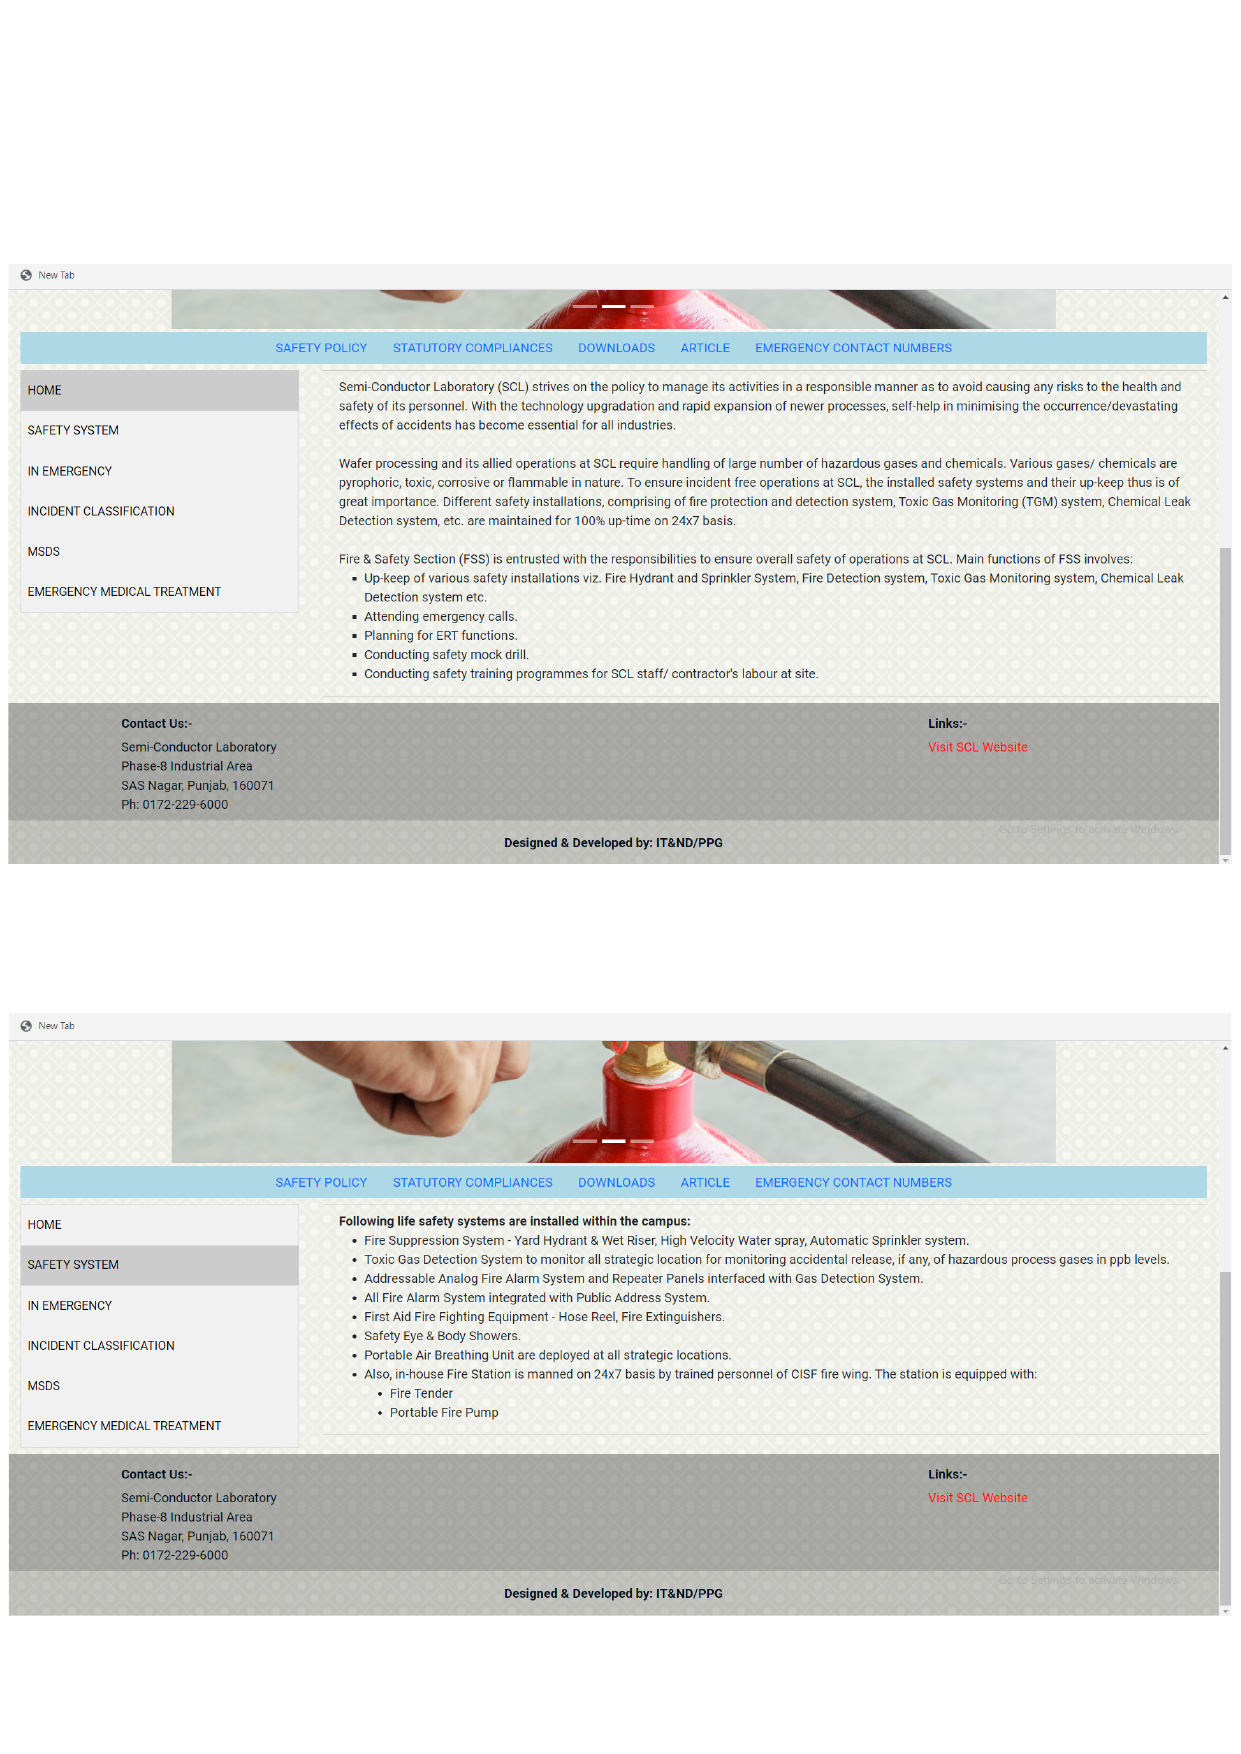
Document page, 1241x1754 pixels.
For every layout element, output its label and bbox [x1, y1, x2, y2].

picture [8, 1013, 1232, 1616]
picture [8, 264, 1232, 864]
